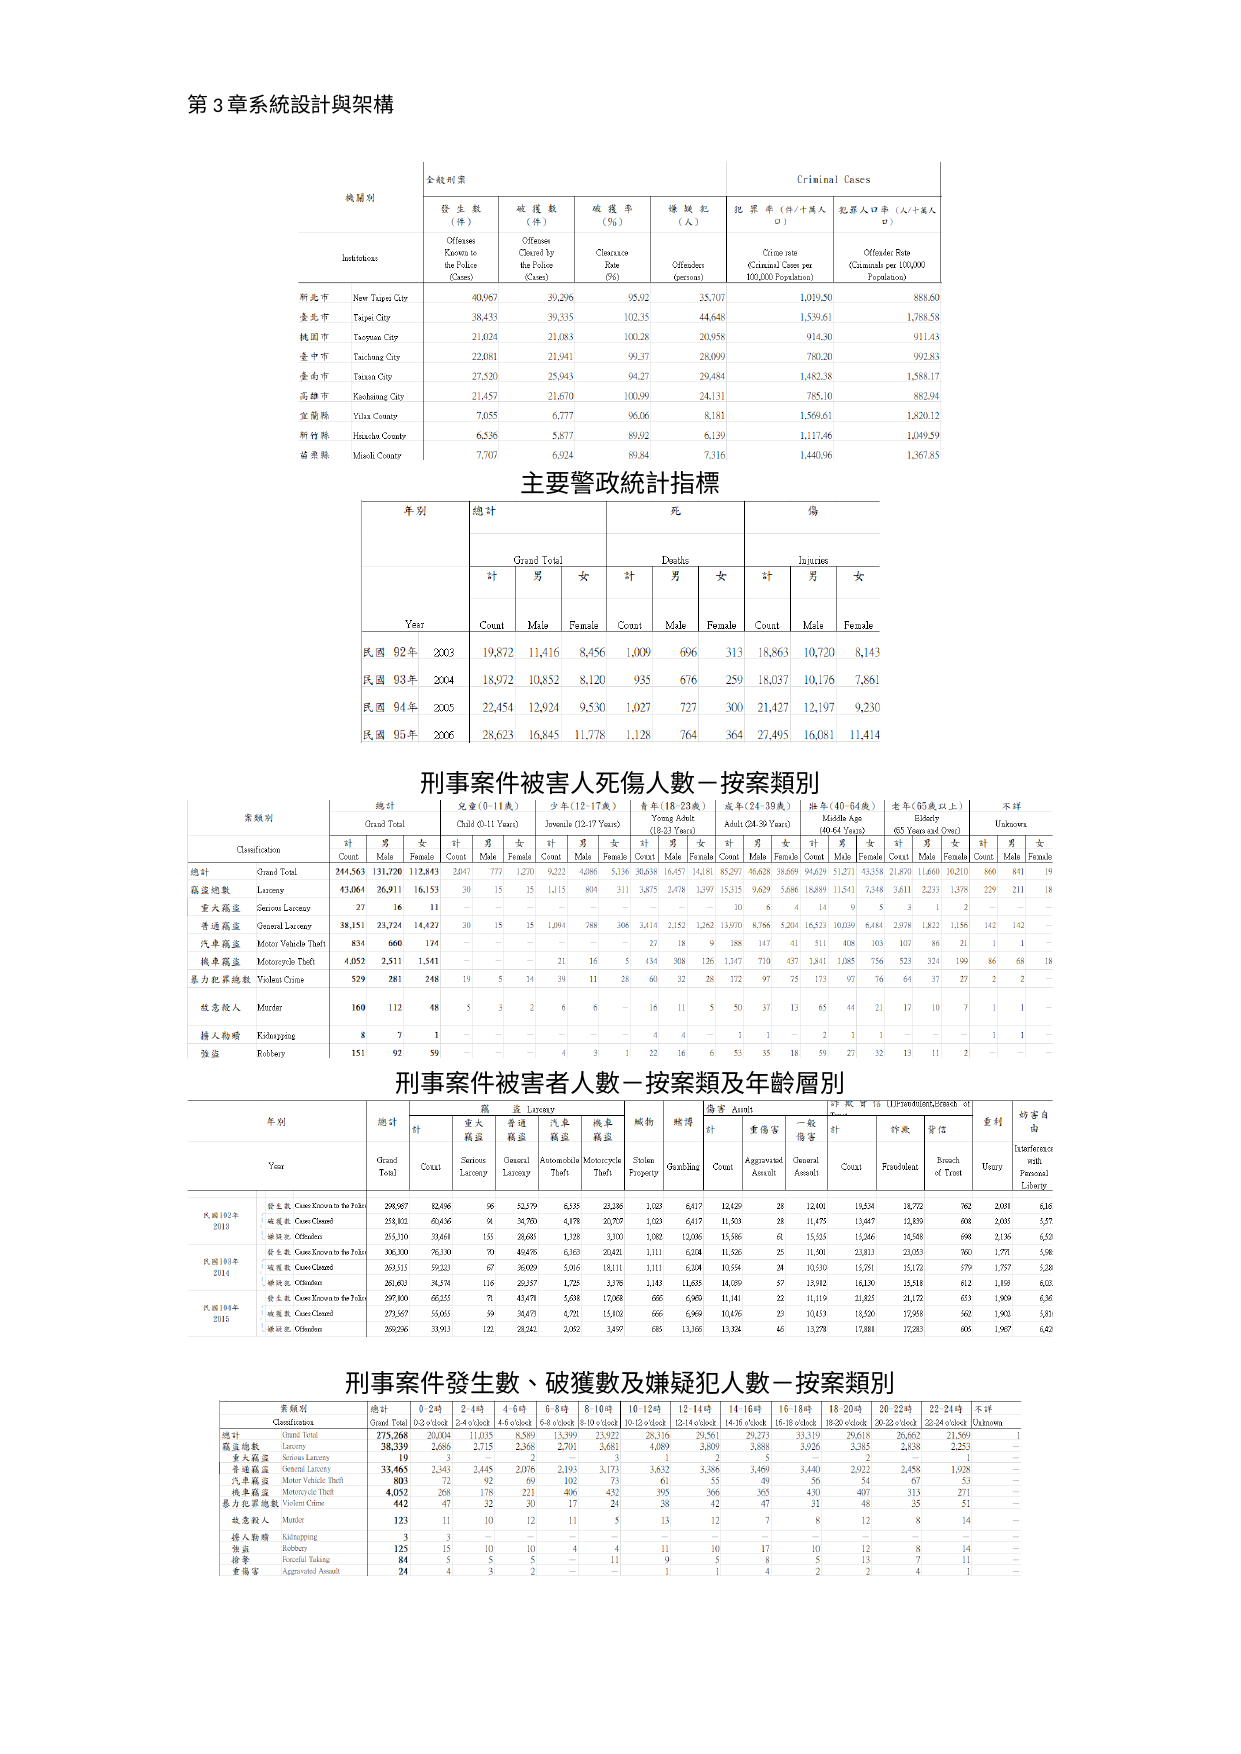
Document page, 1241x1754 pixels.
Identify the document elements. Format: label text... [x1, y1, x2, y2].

picture [219, 1400, 1022, 1576]
text 刑事案件發生數、破獲數及嫌疑犯人數－按案類別 [187, 1362, 1053, 1400]
picture [187, 800, 1053, 1058]
picture [298, 162, 942, 460]
text 刑事案件被害人死傷人數－按案類別 [187, 762, 1053, 800]
text 刑事案件被害者人數－按案類及年齡層別 [187, 1062, 1053, 1100]
text 主要警政統計指標 [187, 462, 1053, 500]
picture [187, 1100, 1053, 1337]
picture [360, 500, 880, 743]
